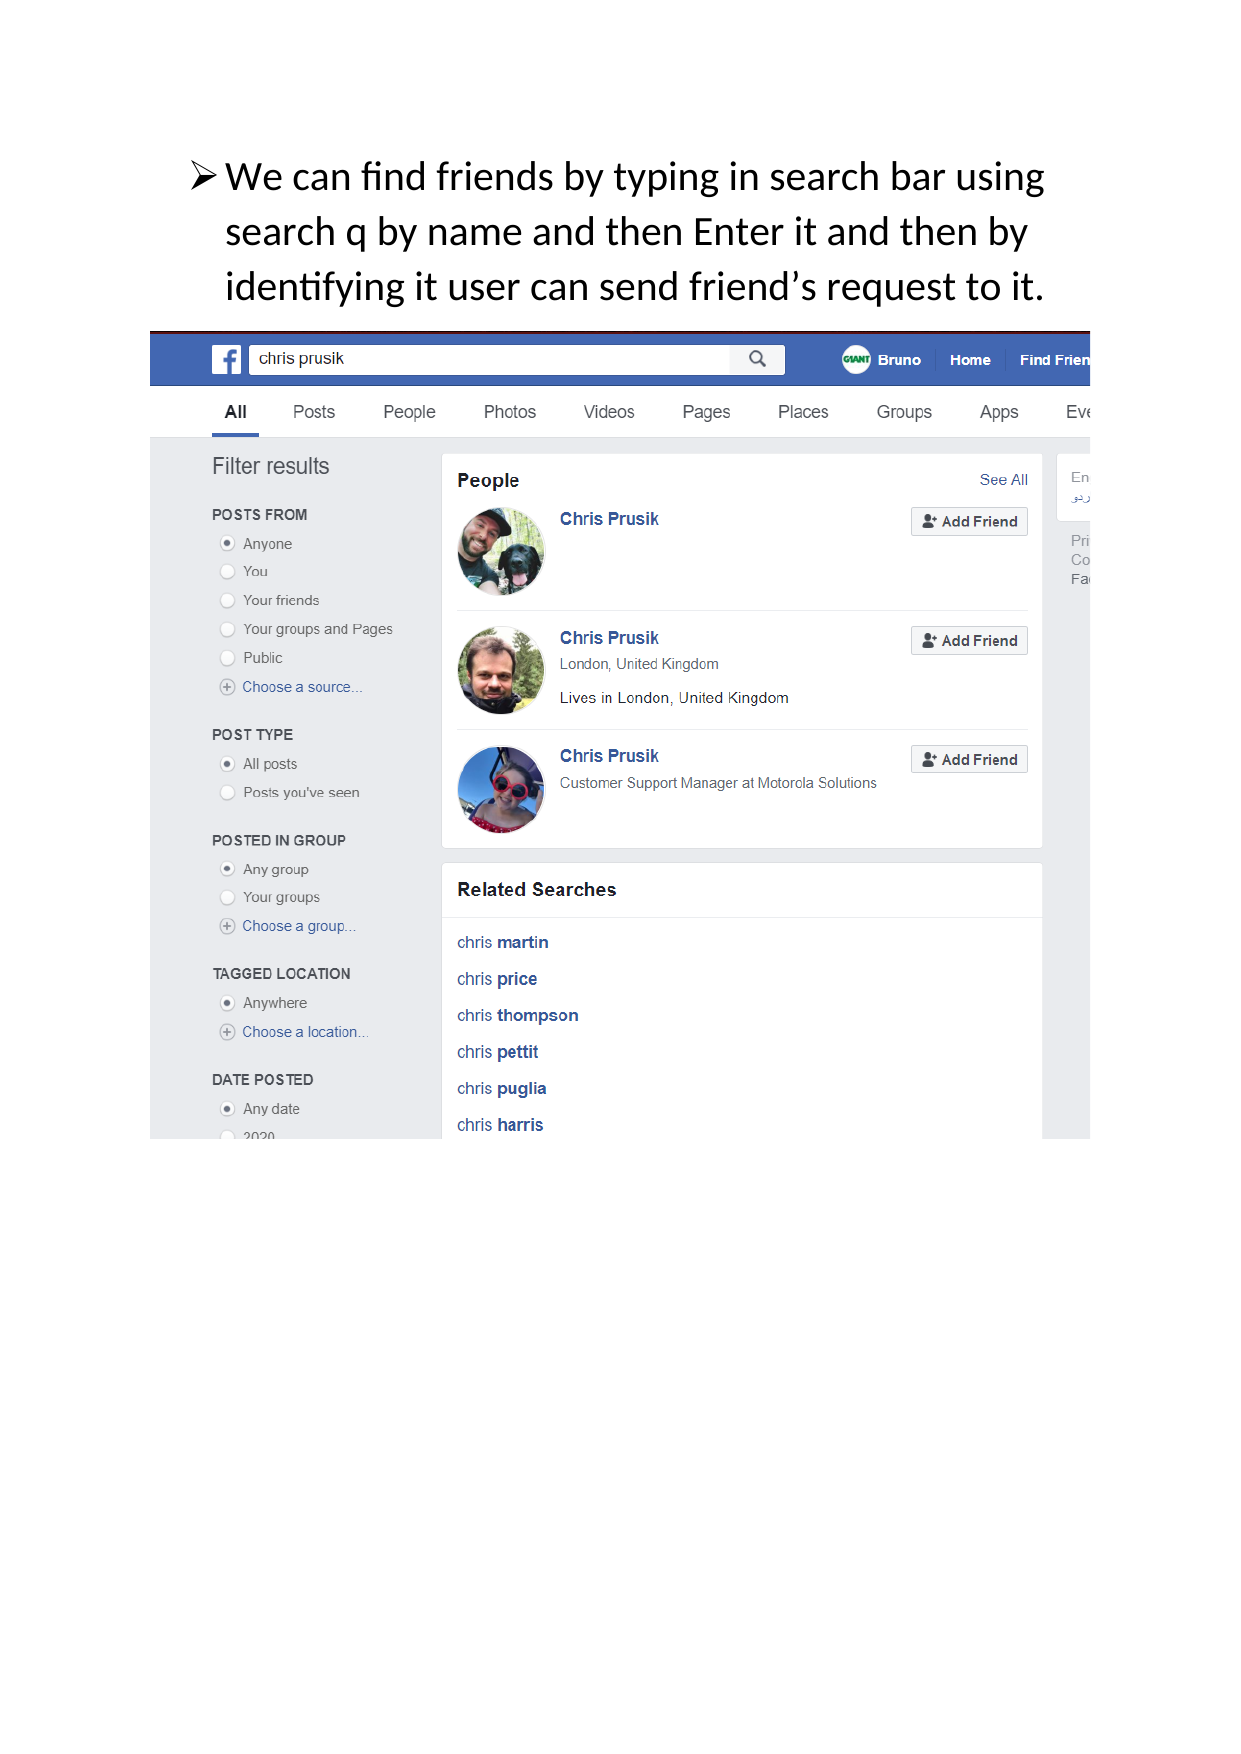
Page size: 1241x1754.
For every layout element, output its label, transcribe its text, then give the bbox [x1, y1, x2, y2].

list We can find friends by typing in search bar using search q by name and then Enter it and then by identifying it user can send friend’s request to it. [187, 150, 1090, 311]
picture [150, 331, 1091, 1139]
